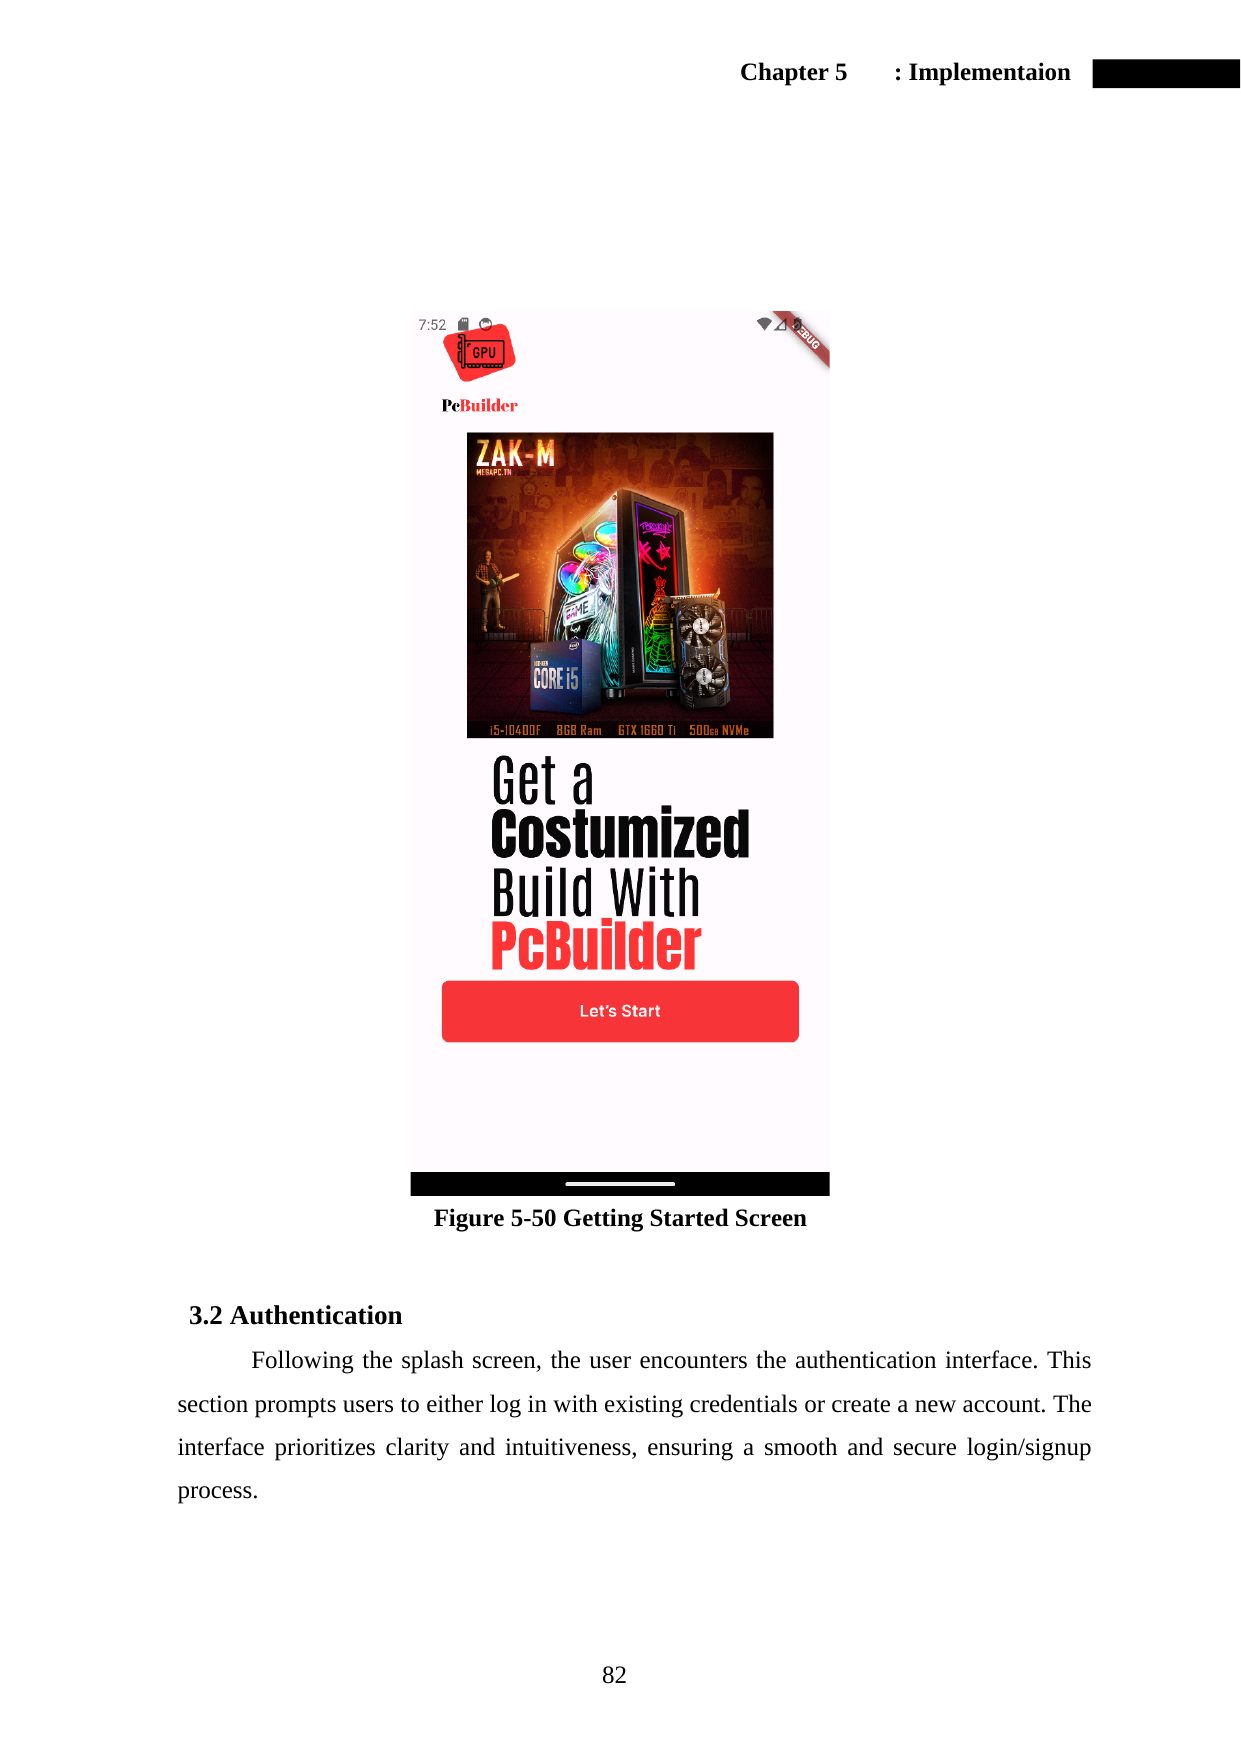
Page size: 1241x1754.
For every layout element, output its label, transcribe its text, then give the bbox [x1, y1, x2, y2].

text Following the splash screen, the user encounters the authentication interface. This section prompts users to either log in with existing credentials or create a new account. The interface prioritizes clarity and intuitiveness, ensuring a smooth and secure login/signup process. [177, 1346, 1093, 1504]
picture [410, 311, 830, 1196]
subtitle Authentication [189, 1299, 1093, 1330]
